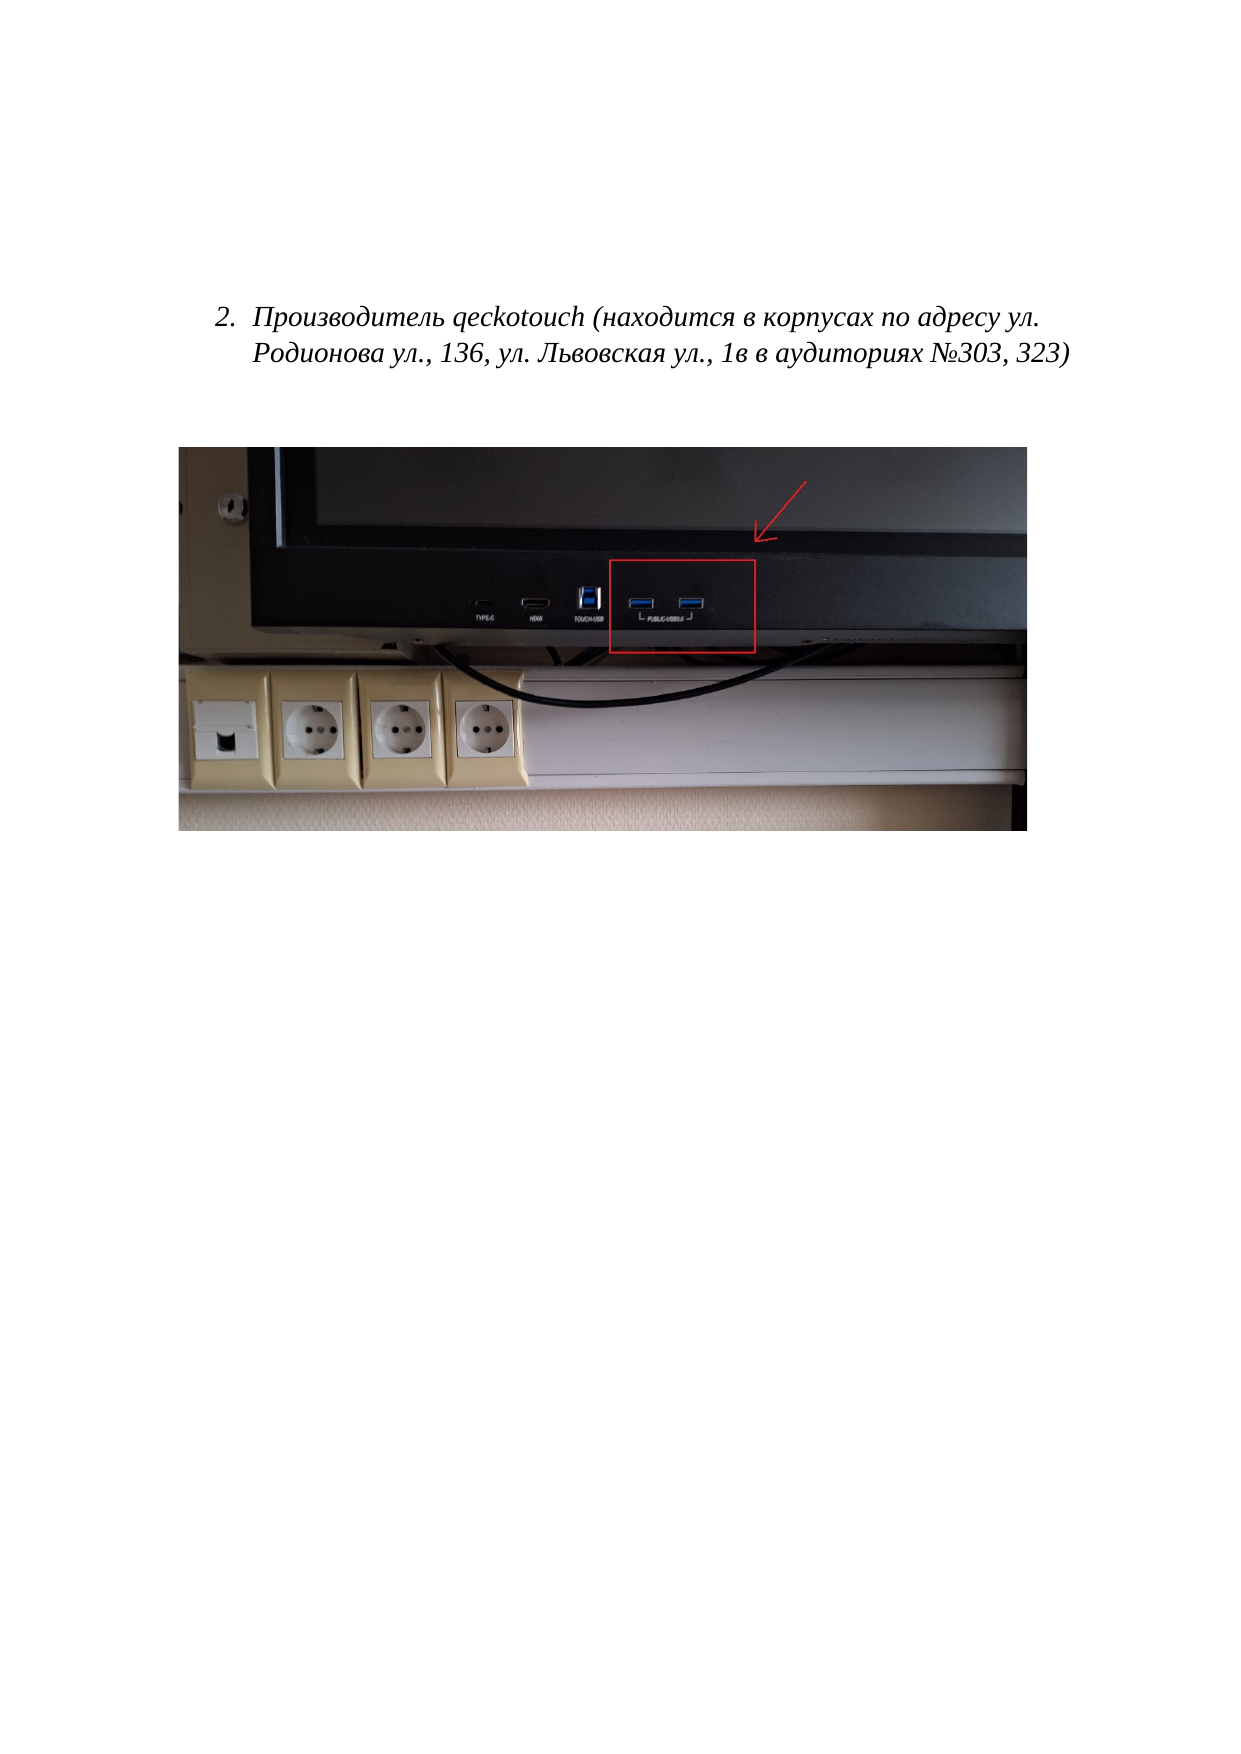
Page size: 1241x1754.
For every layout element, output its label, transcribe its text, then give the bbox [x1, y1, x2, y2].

list Производитель qeckotouch (находится в корпусах по адресу ул. Родионова ул., 136, ул. Львовская ул., 1в в аудиториях №303, 323) [215, 299, 1152, 368]
